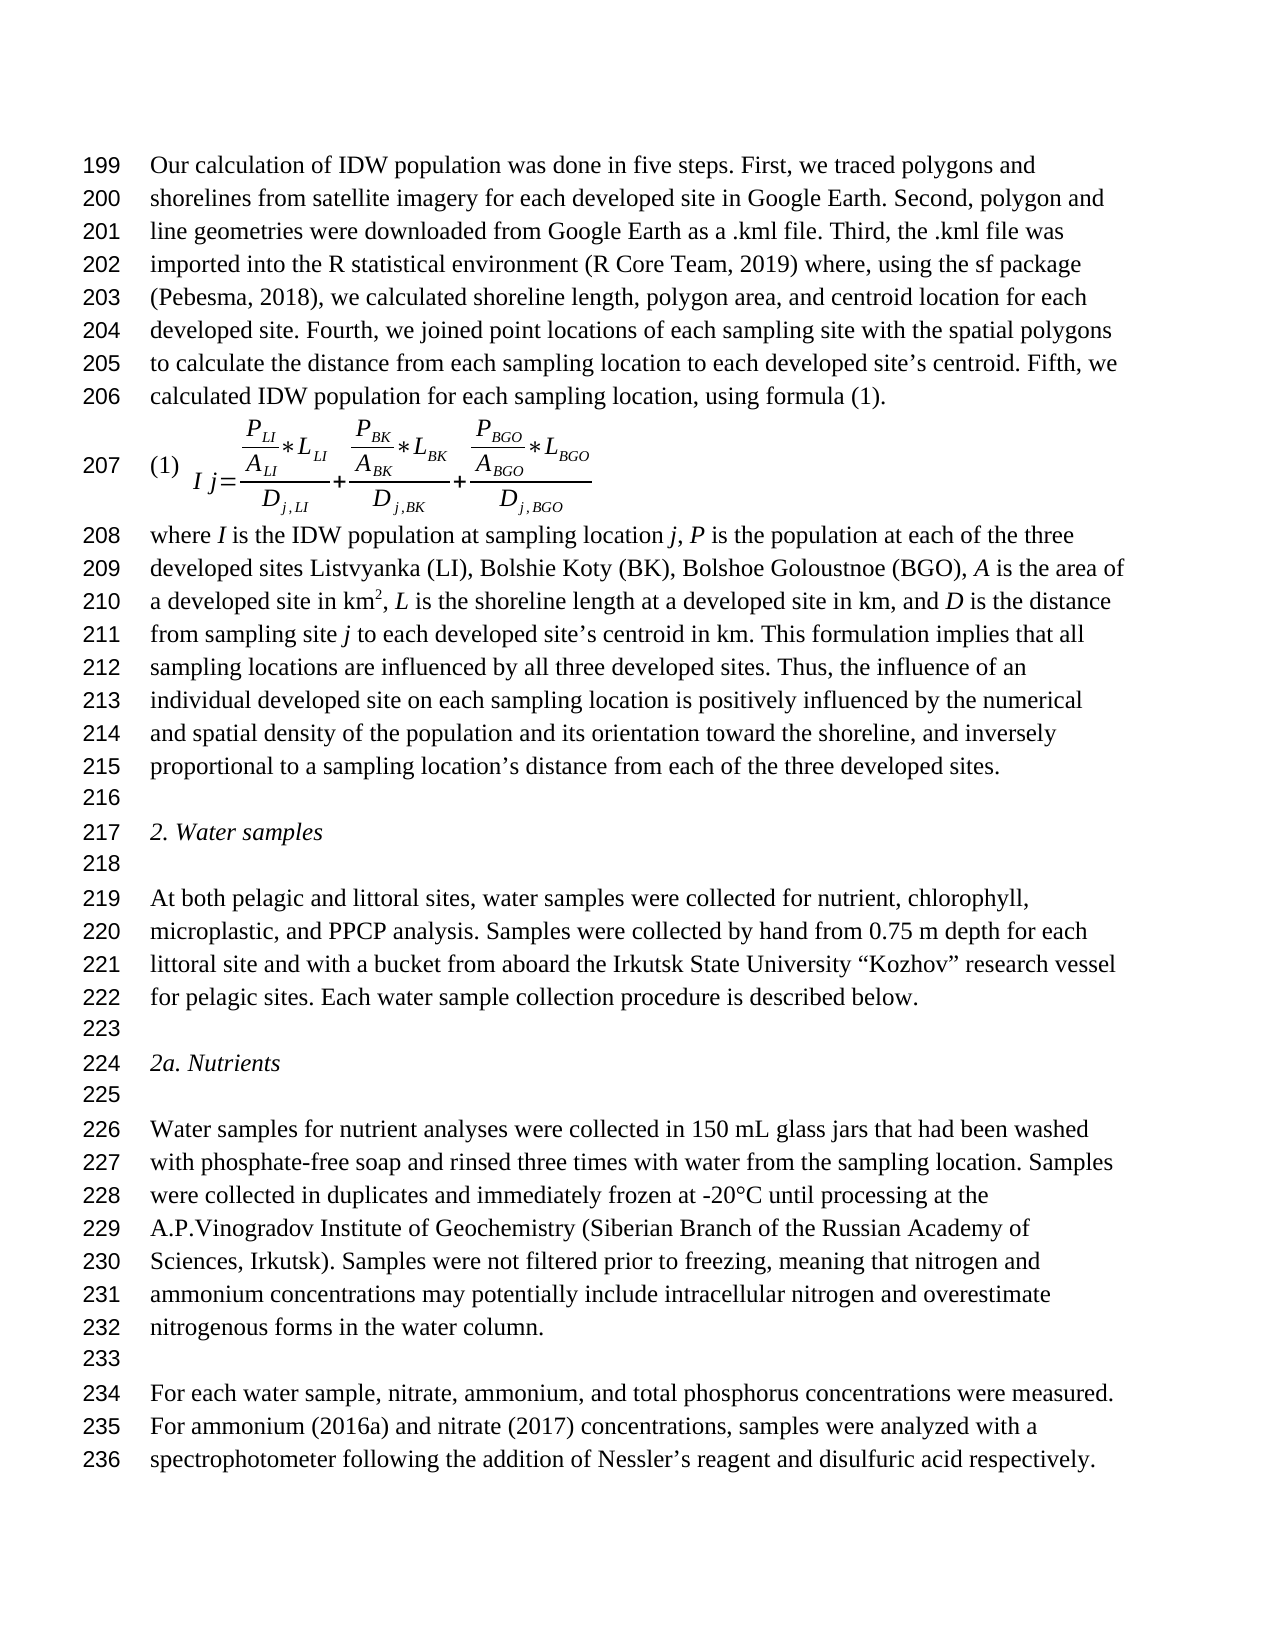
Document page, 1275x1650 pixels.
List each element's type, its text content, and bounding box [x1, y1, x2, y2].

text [150, 1378, 1125, 1473]
text (1) [150, 414, 1125, 516]
text At both pelagic and littoral sites, water samples were collected for nutrient, chlorophyll, microplastic, and PPCP analysis. Samples were collected by hand from 0.75 m depth for each littoral site and with a bucket from aboard the Irkutsk State University “Kozhov” research vessel for pelagic sites. Each water sample collection procedure is described below. [150, 883, 1125, 1011]
text Water samples for nutrient analyses were collected in 150 mL glass jars that had been washed with phosphate-free soap and rinsed three times with water from the sampling location. Samples were collected in duplicates and immediately frozen at -20°C until processing at the A.P.Vinogradov Institute of Geochemistry (Siberian Branch of the Russian Academy of Sciences, Irkutsk). Samples were not filtered prior to freezing, meaning that nitrogen and ammonium concentrations may potentially include intracellular nitrogen and overestimate nitrogenous forms in the water column. [150, 1114, 1125, 1341]
text where I is the IDW population at sampling location j, P is the population at each of the three developed sites Listvyanka (LI), Bolshie Koty (BK), Bolshoe Goloustnoe (BGO), A is the area of a developed site in km2, L is the shoreline length at a developed site in km, and D is the distance from sampling site j to each developed site’s centroid in km. This formulation implies that all sampling locations are influenced by all three developed sites. Thus, the influence of an individual developed site on each sampling location is positively influenced by the numerical and spatial density of the population and its orientation toward the shoreline, and inversely proportional to a sampling location’s distance from each of the three developed sites. [150, 520, 1125, 780]
text 2a. Nutrients [150, 1048, 1125, 1077]
text Our calculation of IDW population was done in five steps. First, we traced polygons and shorelines from satellite imagery for each developed site in Google Earth. Second, polygon and line geometries were downloaded from Google Earth as a .kml file. Third, the .kml file was imported into the R statistical environment (R Core Team, 2019) where, using the sf package (Pebesma, 2018), we calculated shoreline length, polygon area, and centroid location for each developed site. Fourth, we joined point locations of each sampling site with the spatial polygons to calculate the distance from each sampling location to each developed site’s centroid. Fifth, we calculated IDW population for each sampling location, using formula (1). [150, 150, 1125, 410]
text 2. Water samples [150, 817, 1125, 846]
